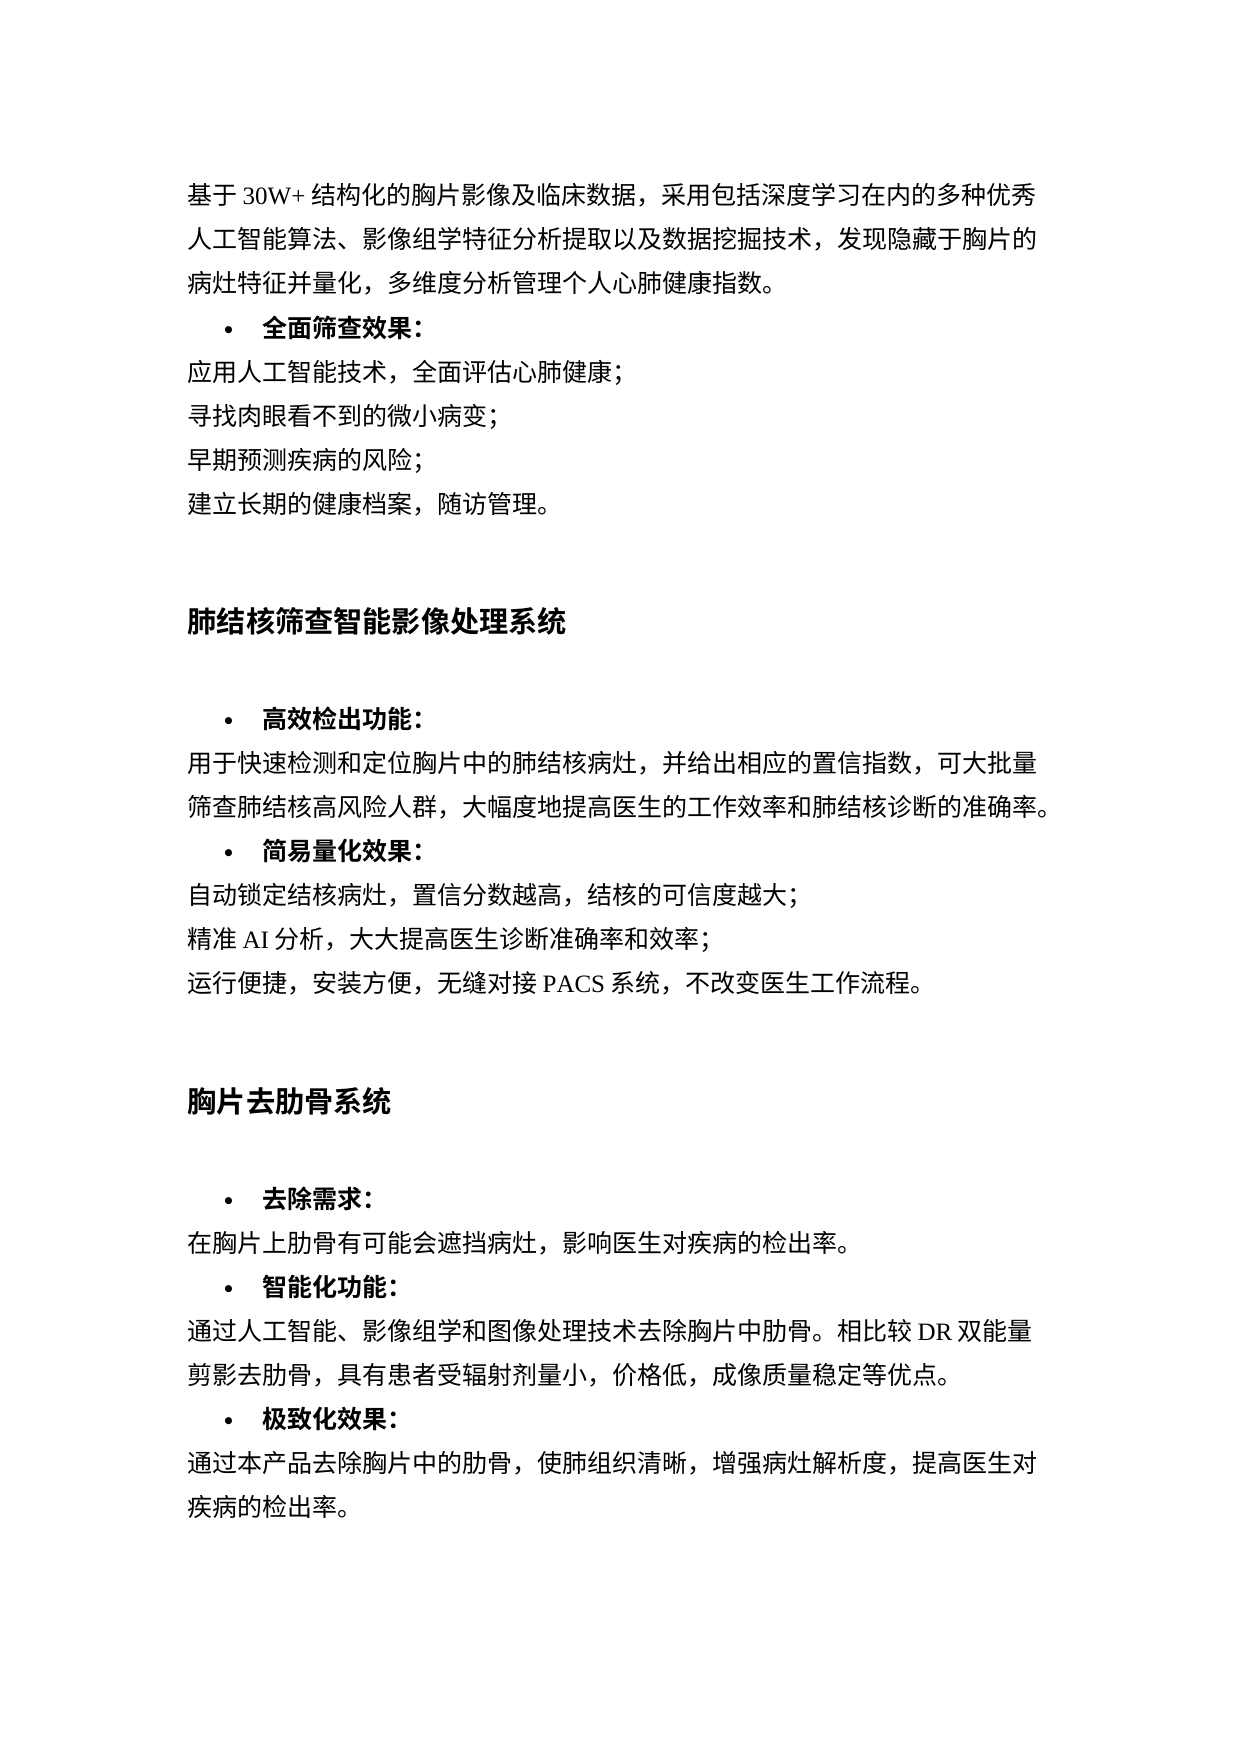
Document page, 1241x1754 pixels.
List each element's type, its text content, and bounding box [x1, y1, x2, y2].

text 运行便捷，安装方便，无缝对接PACS系统，不改变医生工作流程。 [187, 960, 1053, 1004]
list 智能化功能： [225, 1263, 1053, 1307]
text 通过本产品去除胸片中的肋骨，使肺组织清晰，增强病灶解析度，提高医生对疾病的检出率。 [187, 1439, 1053, 1528]
text 寻找肉眼看不到的微小病变； [187, 392, 1053, 436]
list 极致化效果： [225, 1396, 1053, 1439]
list 去除需求： [225, 1175, 1053, 1219]
text 基于30W+ 结构化的胸片影像及临床数据，采用包括深度学习在内的多种优秀人工智能算法、影像组学特征分析提取以及数据挖掘技术，发现隐藏于胸片的病灶特征并量化，多维度分析管理个人心肺健康指数。 [187, 172, 1053, 304]
text 在胸片上肋骨有可能会遮挡病灶，影响医生对疾病的检出率。 [187, 1219, 1053, 1263]
text 用于快速检测和定位胸片中的肺结核病灶，并给出相应的置信指数，可大批量筛查肺结核高风险人群，大幅度地提高医生的工作效率和肺结核诊断的准确率。 [187, 740, 1053, 828]
text 早期预测疾病的风险； [187, 436, 1053, 480]
list 简易量化效果： [225, 828, 1053, 872]
text 自动锁定结核病灶，置信分数越高，结核的可信度越大； [187, 872, 1053, 916]
text 精准AI分析，大大提高医生诊断准确率和效率； [187, 916, 1053, 960]
subtitle 肺结核筛查智能影像处理系统 [187, 598, 1053, 642]
list 全面筛查效果： [225, 304, 1053, 348]
text 建立长期的健康档案，随访管理。 [187, 480, 1053, 524]
subtitle 胸片去肋骨系统 [187, 1077, 1053, 1121]
text 应用人工智能技术，全面评估心肺健康； [187, 348, 1053, 392]
text 通过人工智能、影像组学和图像处理技术去除胸片中肋骨。相比较DR双能量剪影去肋骨，具有患者受辐射剂量小，价格低，成像质量稳定等优点。 [187, 1307, 1053, 1396]
list 高效检出功能： [225, 696, 1053, 740]
